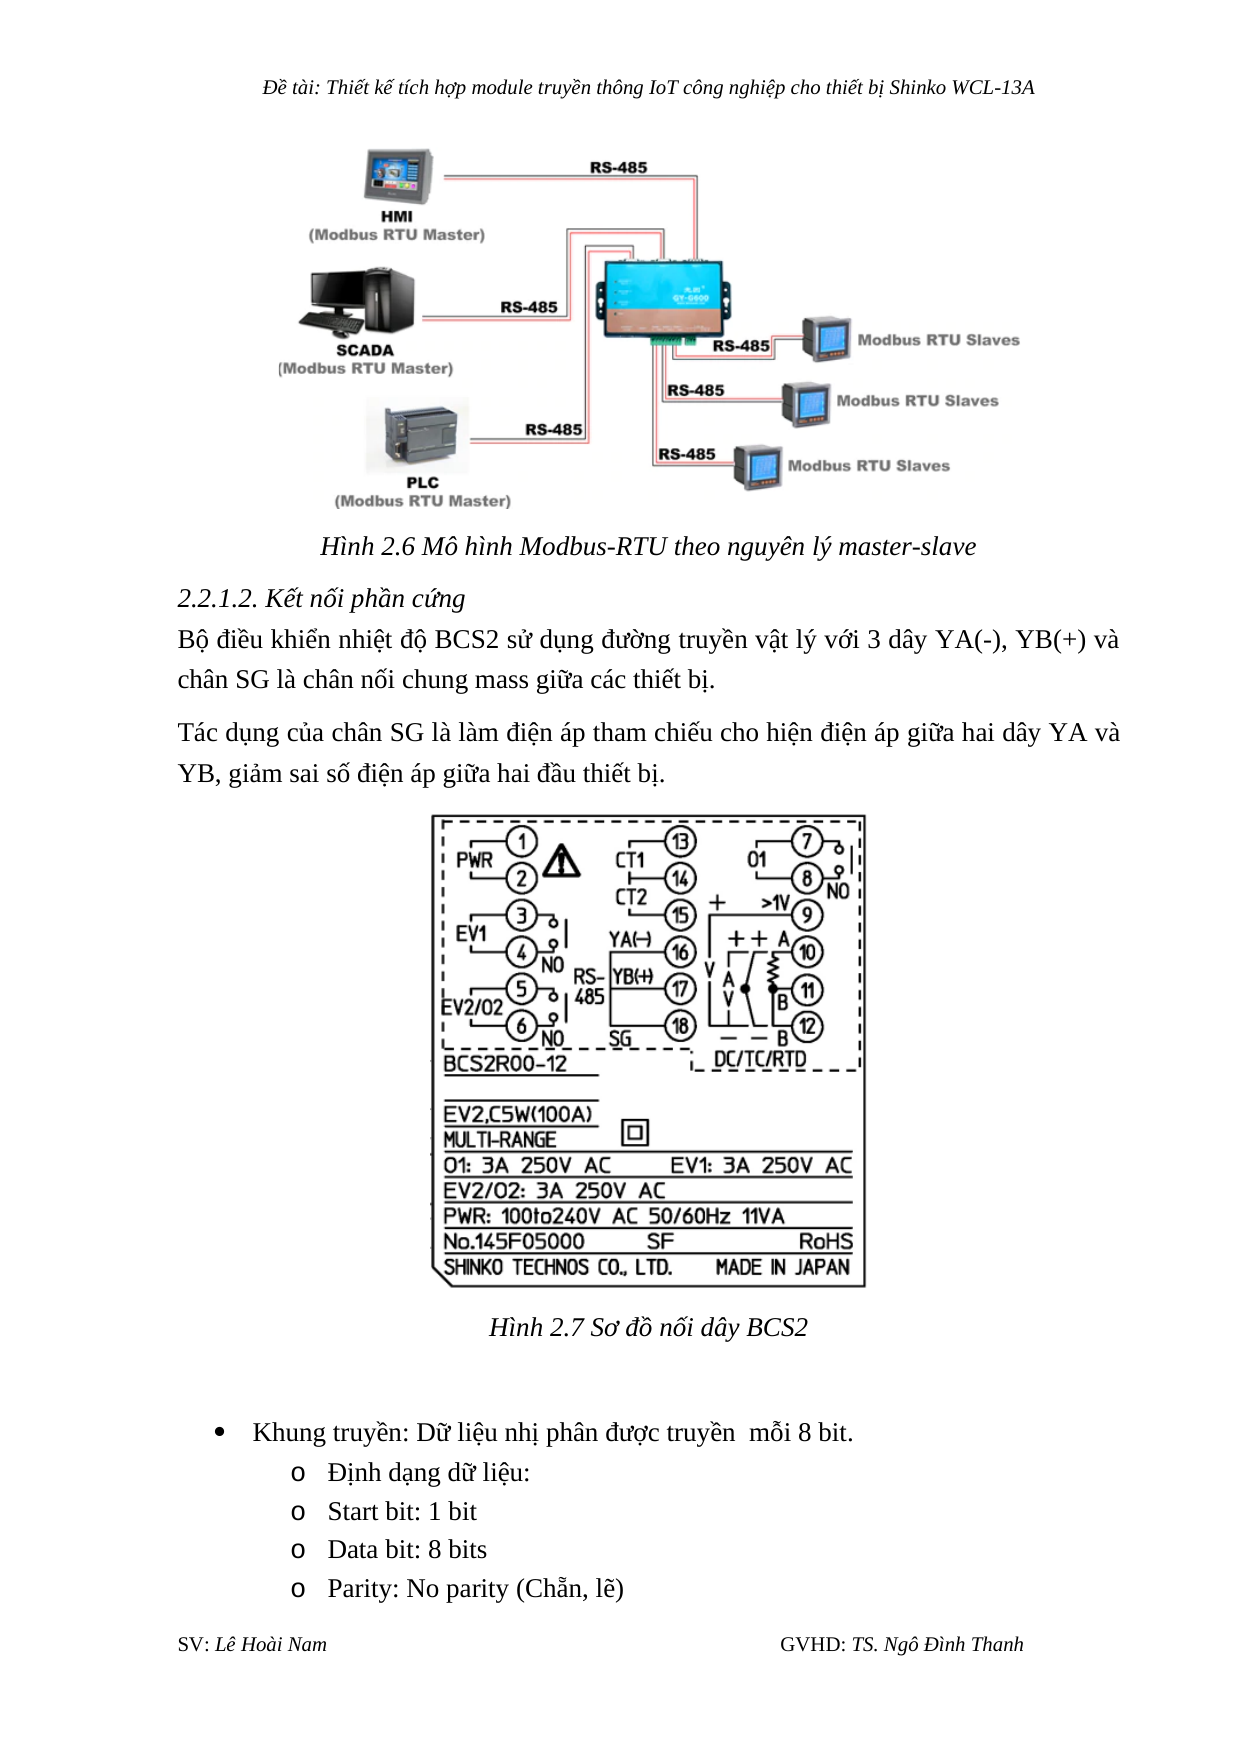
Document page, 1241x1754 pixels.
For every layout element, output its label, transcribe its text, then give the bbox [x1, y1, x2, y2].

text Bộ điều khiển nhiệt độ BCS2 sử dụng đường truyền vật lý với 3 dây YA(-), YB(+) và chân SG là chân nối chung mass giữa các thiết bị. [177, 623, 1122, 694]
list Khung truyền: Dữ liệu nhị phân được truyền mỗi 8 bit. [215, 1416, 1122, 1447]
text Tác dụng của chân SG là làm điện áp tham chiếu cho hiện điện áp giữa hai dây YA và YB, giảm sai số điện áp giữa hai đầu thiết bị. [177, 716, 1122, 788]
list Data bit: 8 bits [290, 1533, 1122, 1567]
list Parity: No parity (Chẵn, lẽ) [290, 1572, 1122, 1605]
list Định dạng dữ liệu: [290, 1457, 1122, 1490]
list Start bit: 1 bit [290, 1495, 1122, 1528]
subtitle Kết nối phần cứng [177, 582, 1122, 614]
picture [278, 147, 1021, 509]
picture [430, 809, 869, 1290]
